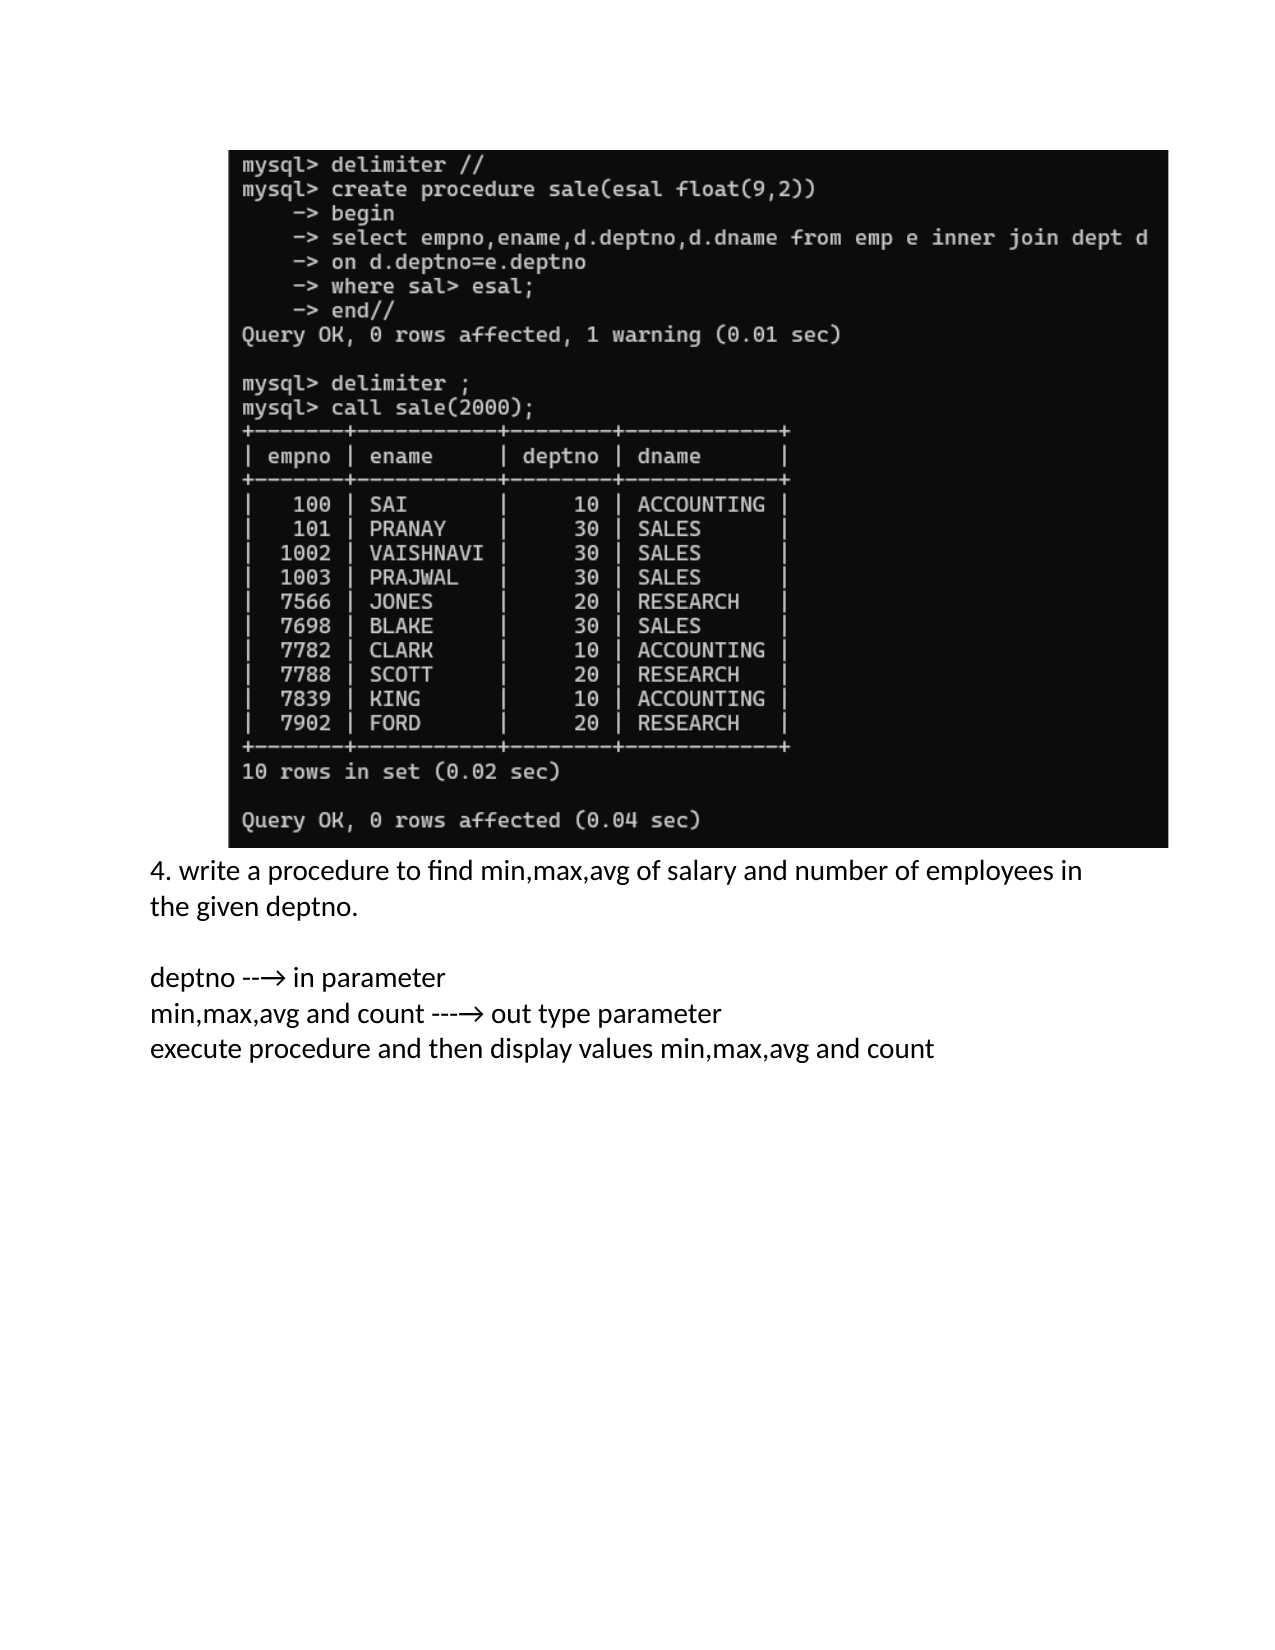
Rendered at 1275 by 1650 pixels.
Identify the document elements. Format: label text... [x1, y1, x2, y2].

text deptno --→ in parameter [150, 959, 1125, 995]
picture [228, 150, 1169, 848]
text min,max,avg and count ---→ out type parameter [150, 995, 1125, 1030]
text execute procedure and then display values min,max,avg and count [150, 1030, 1125, 1066]
text 4. write a procedure to find min,max,avg of salary and number of employees in the given deptno. [150, 852, 1125, 923]
